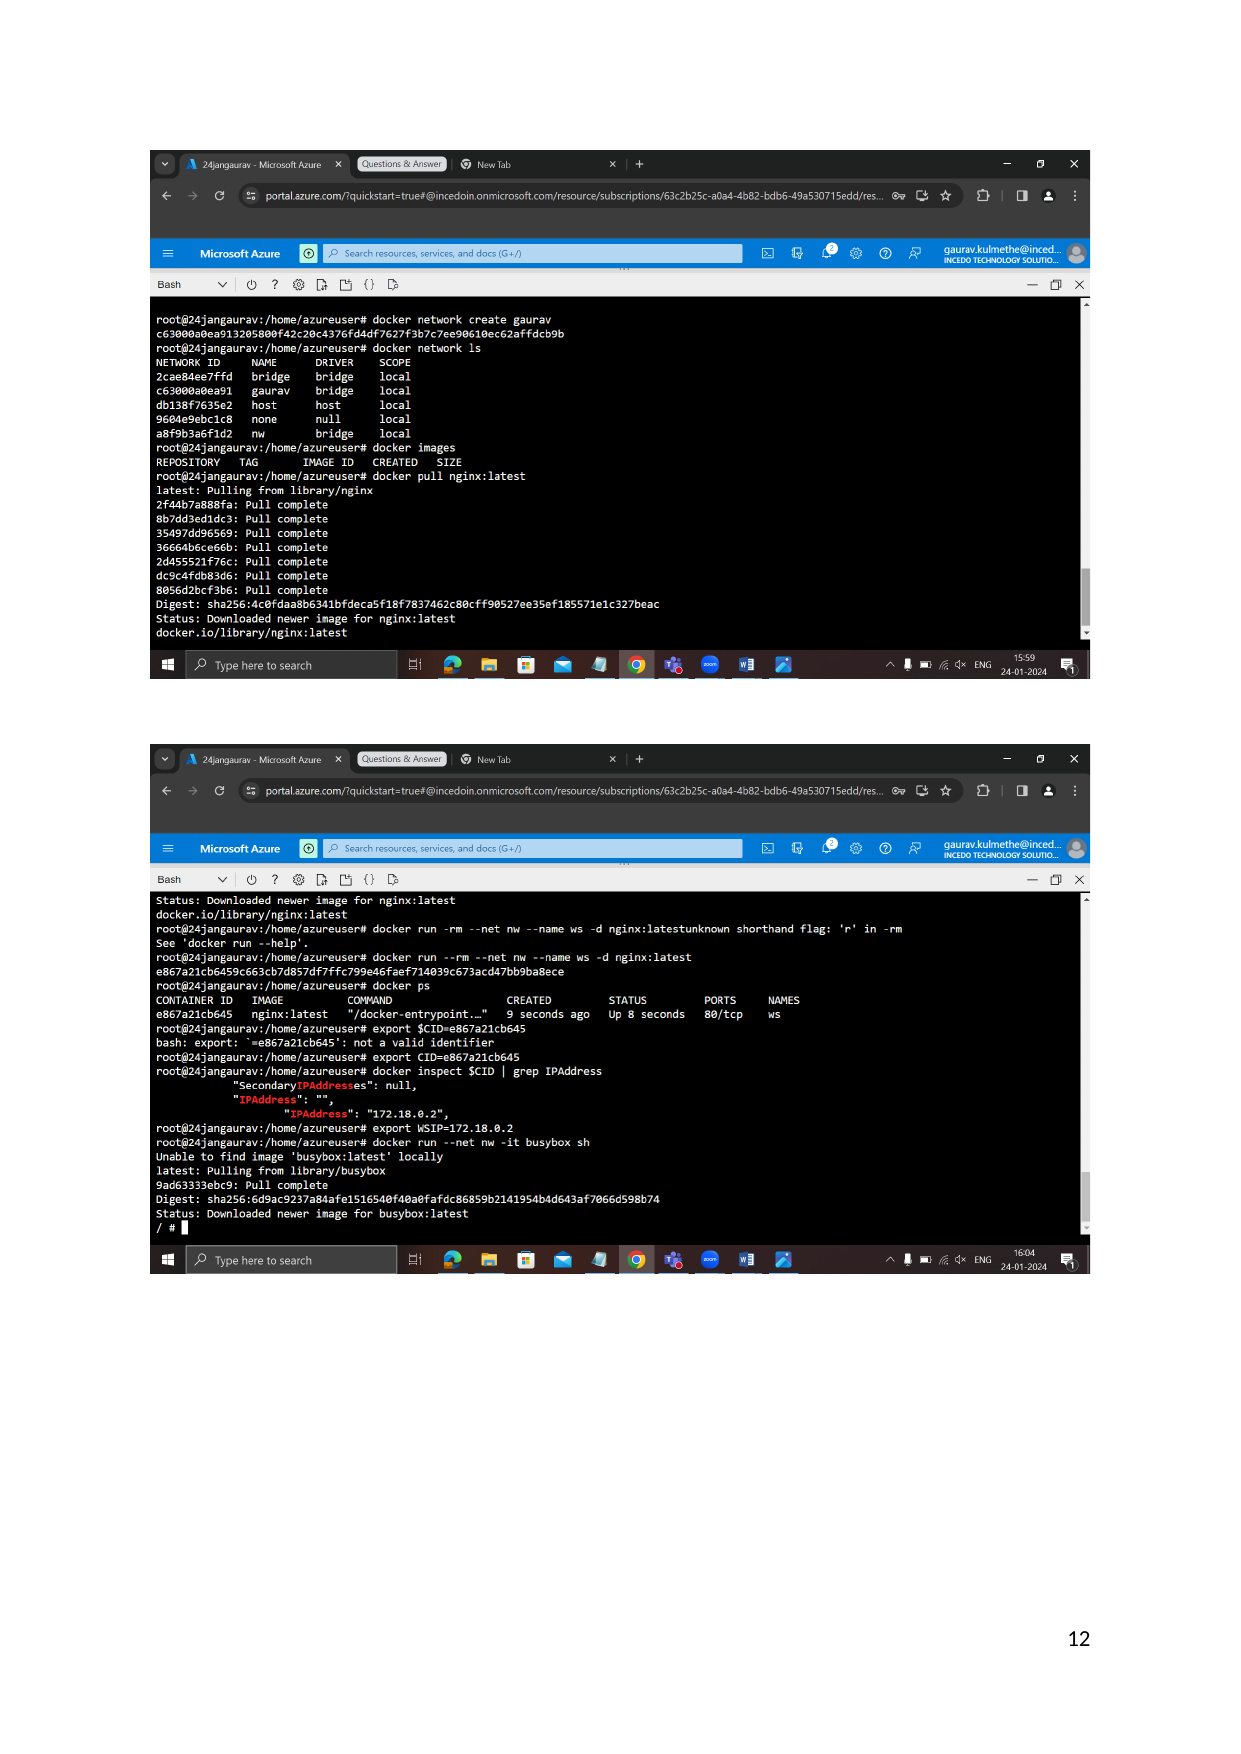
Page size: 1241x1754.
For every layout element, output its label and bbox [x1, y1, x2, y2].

picture [150, 150, 1091, 679]
picture [150, 744, 1091, 1274]
